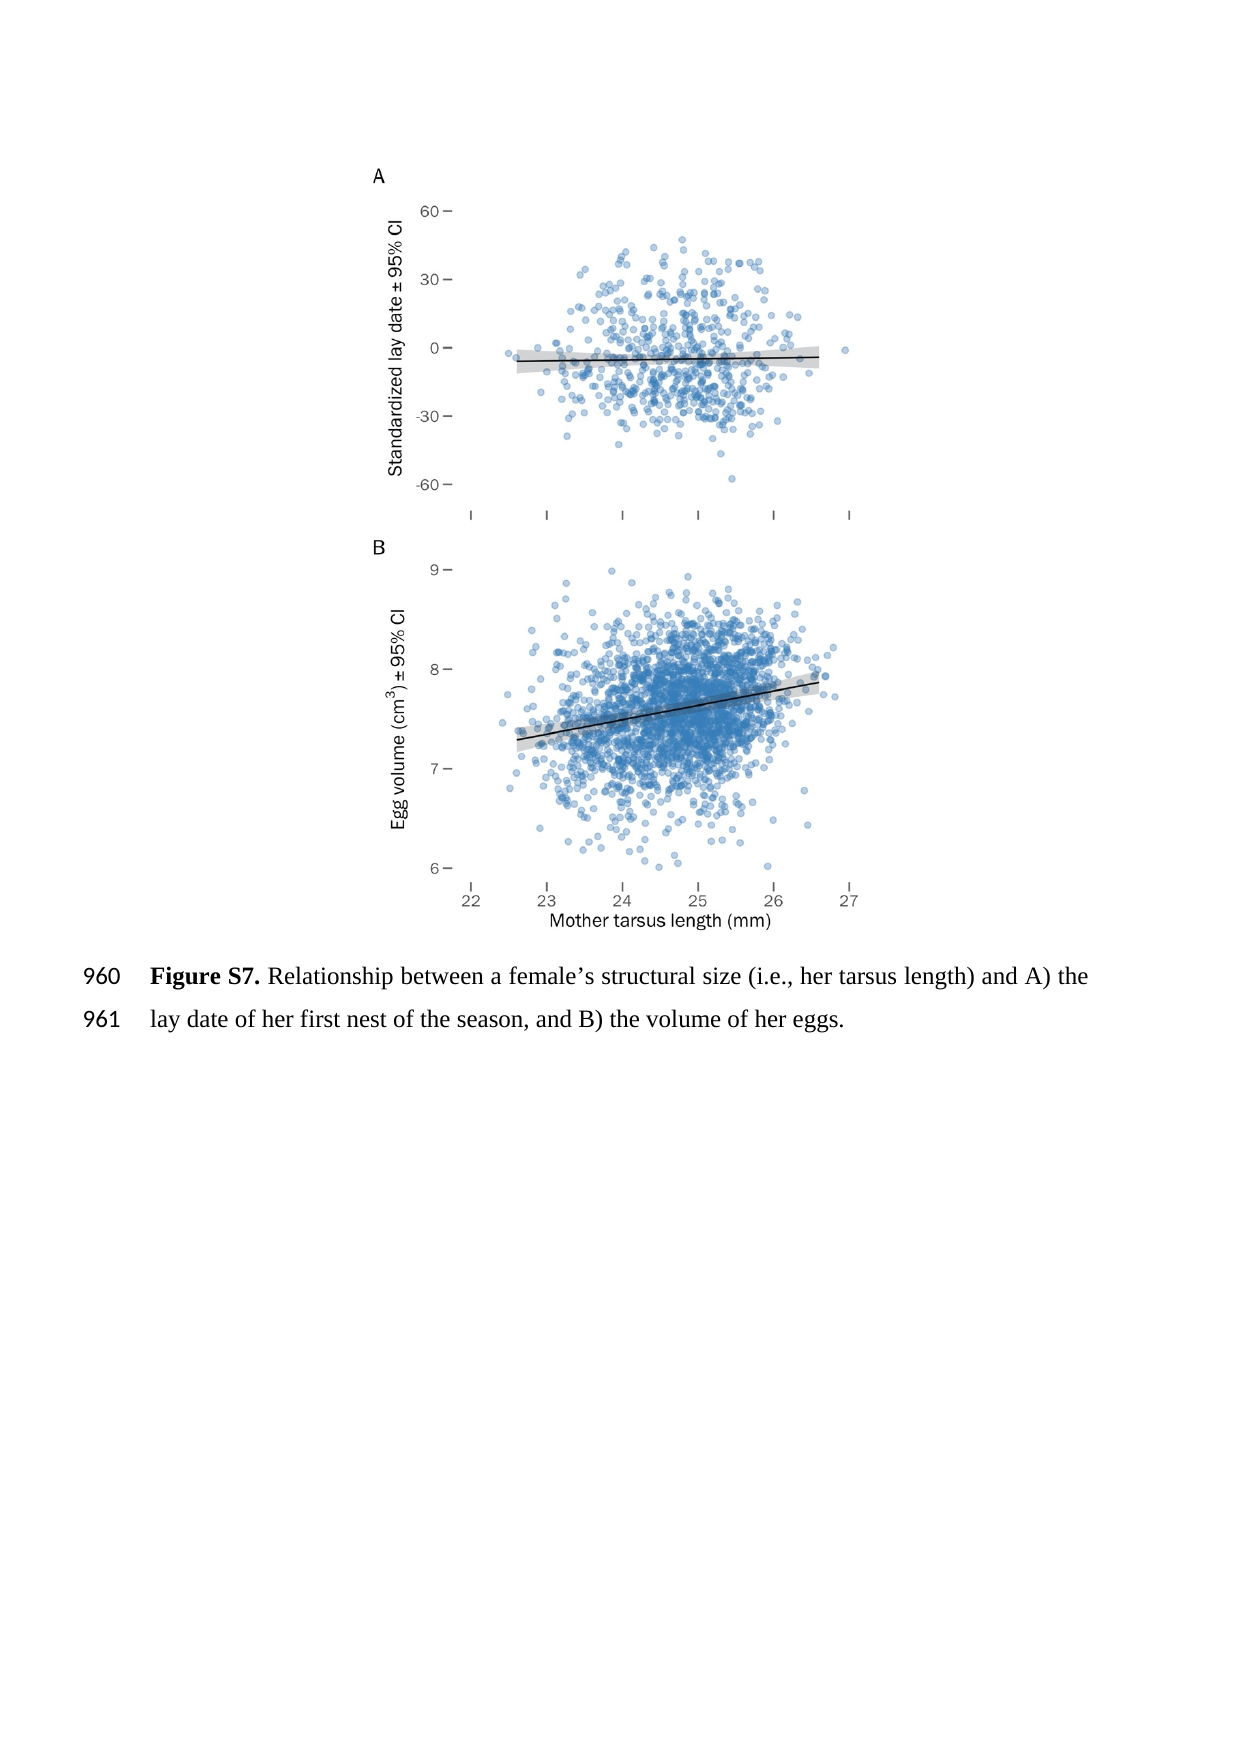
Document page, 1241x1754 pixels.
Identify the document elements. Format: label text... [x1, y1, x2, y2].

picture [354, 150, 886, 947]
